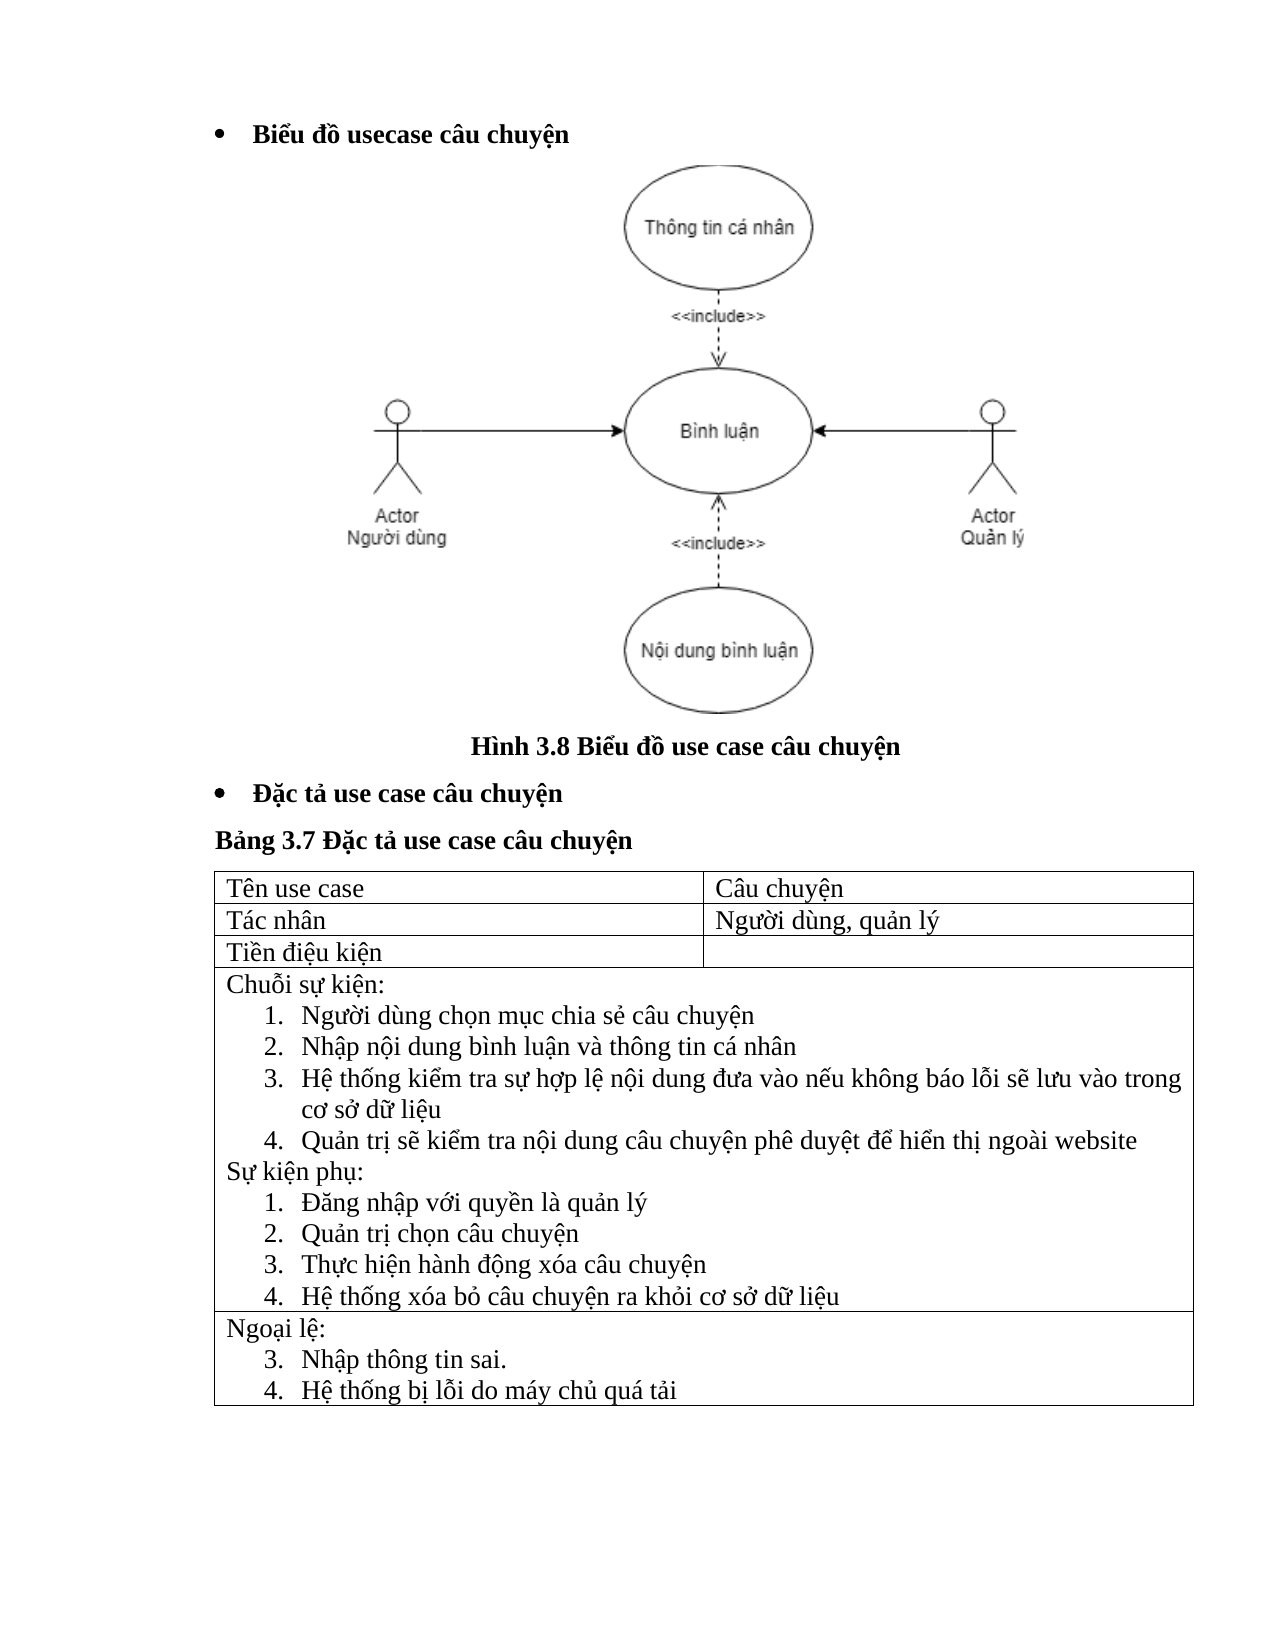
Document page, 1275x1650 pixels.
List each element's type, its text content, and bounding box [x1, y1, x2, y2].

table_header Câu chuyện [704, 872, 1193, 903]
table_cell [704, 936, 1193, 967]
list Biểu đồ usecase câu chuyện [215, 118, 1157, 149]
list Đặc tả use case câu chuyện [215, 777, 1157, 808]
picture [347, 165, 1024, 714]
table_cell Ngoại lệ: Nhập thông tin sai. Hệ thống bị lỗi do máy chủ quá tải [215, 1312, 1193, 1405]
table_cell Chuỗi sự kiện: Người dùng chọn mục chia sẻ câu chuyện Nhập nội dung bình luận và thông tin cá nhân Hệ thống kiểm tra sự hợp lệ nội dung đưa vào nếu không báo lỗi sẽ lưu vào trong cơ sở dữ liệu Quản trị sẽ kiểm tra nội dung câu chuyện phê duyệt để hiển thị ngoài website Sự kiện phụ: Đăng nhập với quyền là quản lý Quản trị chọn câu chuyện Thực hiện hành động xóa câu chuyện Hệ thống xóa bỏ câu chuyện ra khỏi cơ sở dữ liệu [215, 968, 1193, 1311]
table_cell Tiền điệu kiện [215, 936, 703, 967]
table_cell Tác nhân [215, 904, 703, 935]
text Bảng 3.7 Đặc tả use case câu chuyện [215, 824, 1157, 855]
table_header Tên use case [215, 872, 703, 903]
text Hình 3.8 Biểu đồ use case câu chuyện [215, 730, 1157, 762]
table_cell Người dùng, quản lý [704, 904, 1193, 935]
